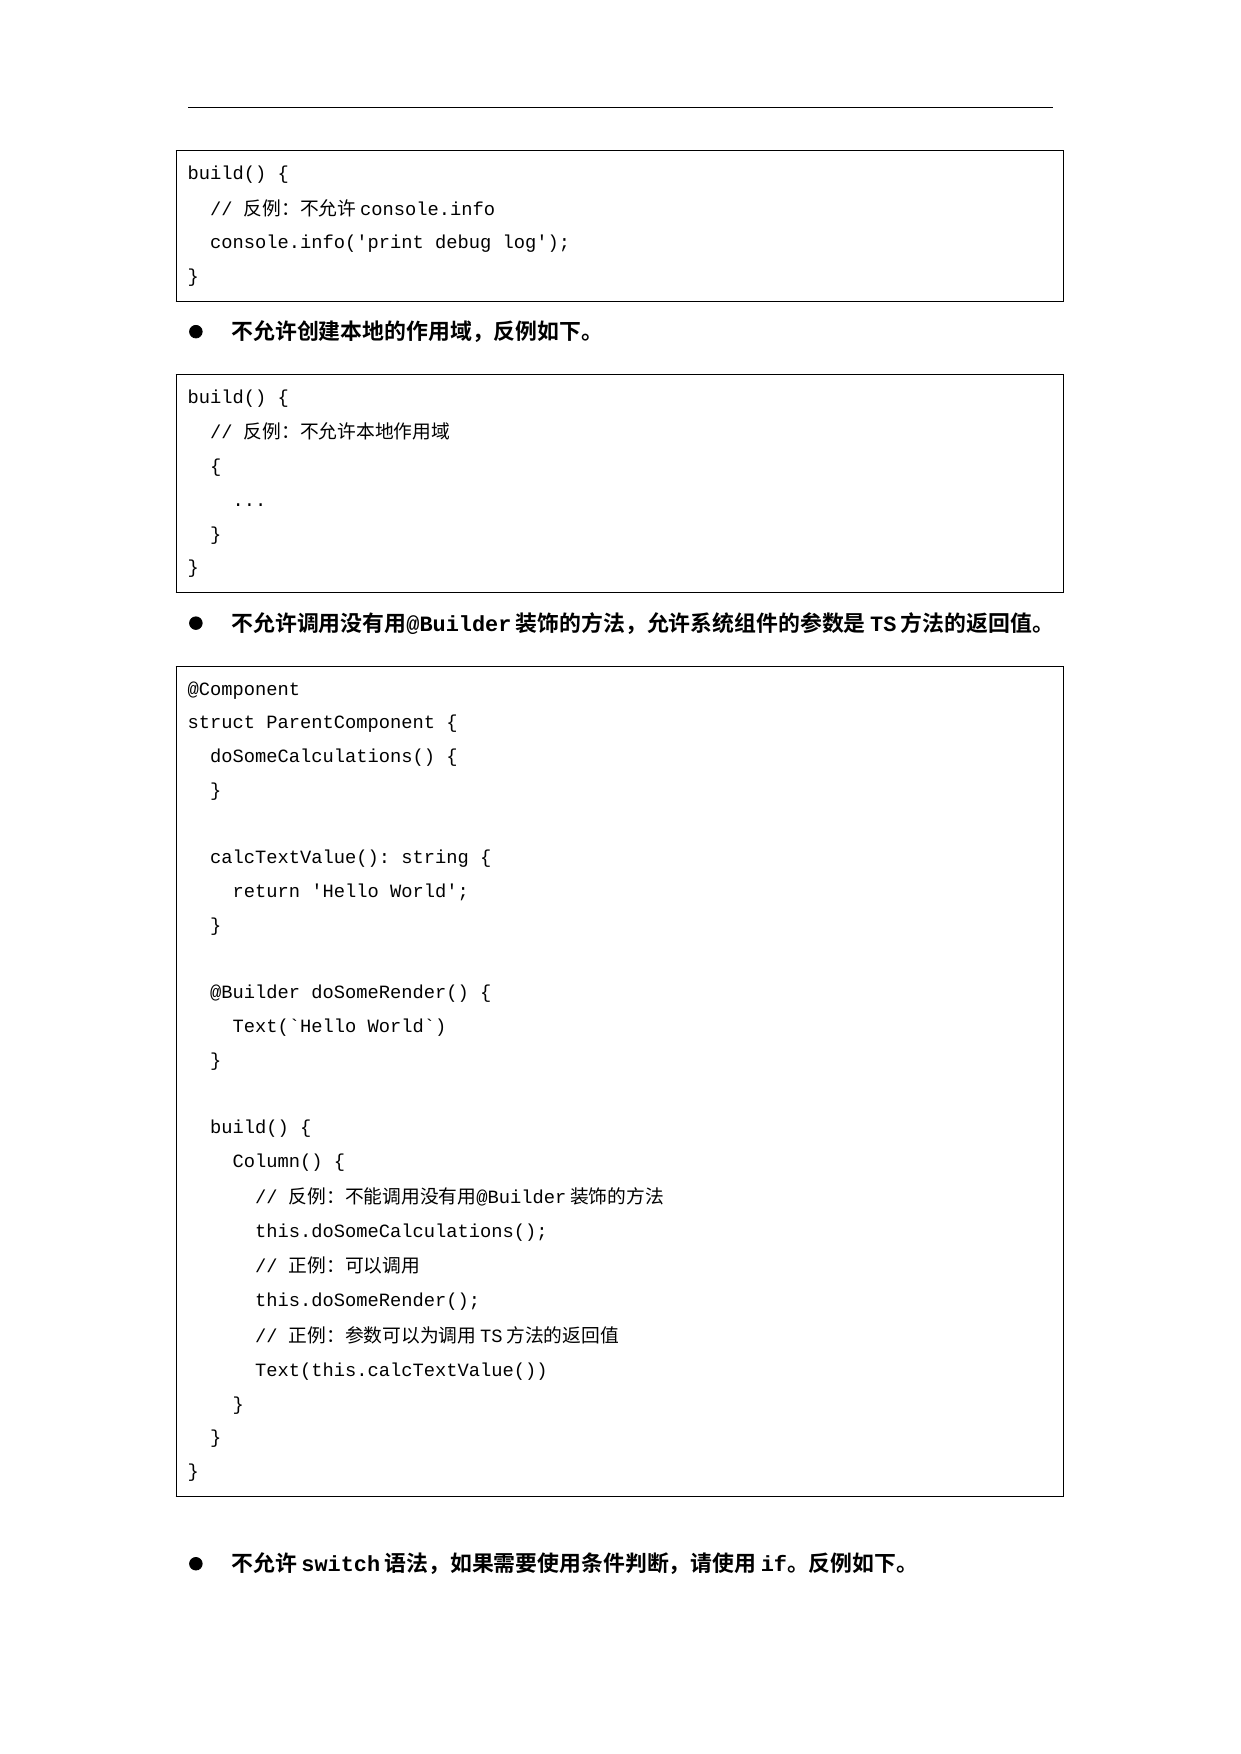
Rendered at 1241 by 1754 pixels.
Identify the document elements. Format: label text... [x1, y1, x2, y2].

table_header build() { // 反例：不允许console.info console.info('print debug log'); } [177, 151, 1063, 301]
list 不允许创建本地的作用域，反例如下。 [187, 314, 1053, 346]
list 不允许调用没有用@Builder装饰的方法，允许系统组件的参数是TS方法的返回值。 [187, 606, 1053, 638]
table_header @Component struct ParentComponent { doSomeCalculations() { } calcTextValue(): string { return 'Hello World'; } @Builder doSomeRender() { Text(`Hello World`) } build() { Column() { // 反例：不能调用没有用@Builder装饰的方法 this.doSomeCalculations(); // 正例：可以调用 this.doSomeRender(); // 正例：参数可以为调用TS方法的返回值 Text(this.calcTextValue()) } } } [177, 667, 1063, 1496]
table_header build() { // 反例：不允许本地作用域 { ... } } [177, 375, 1063, 592]
list 不允许switch语法，如果需要使用条件判断，请使用if。反例如下。 [187, 1546, 1053, 1578]
